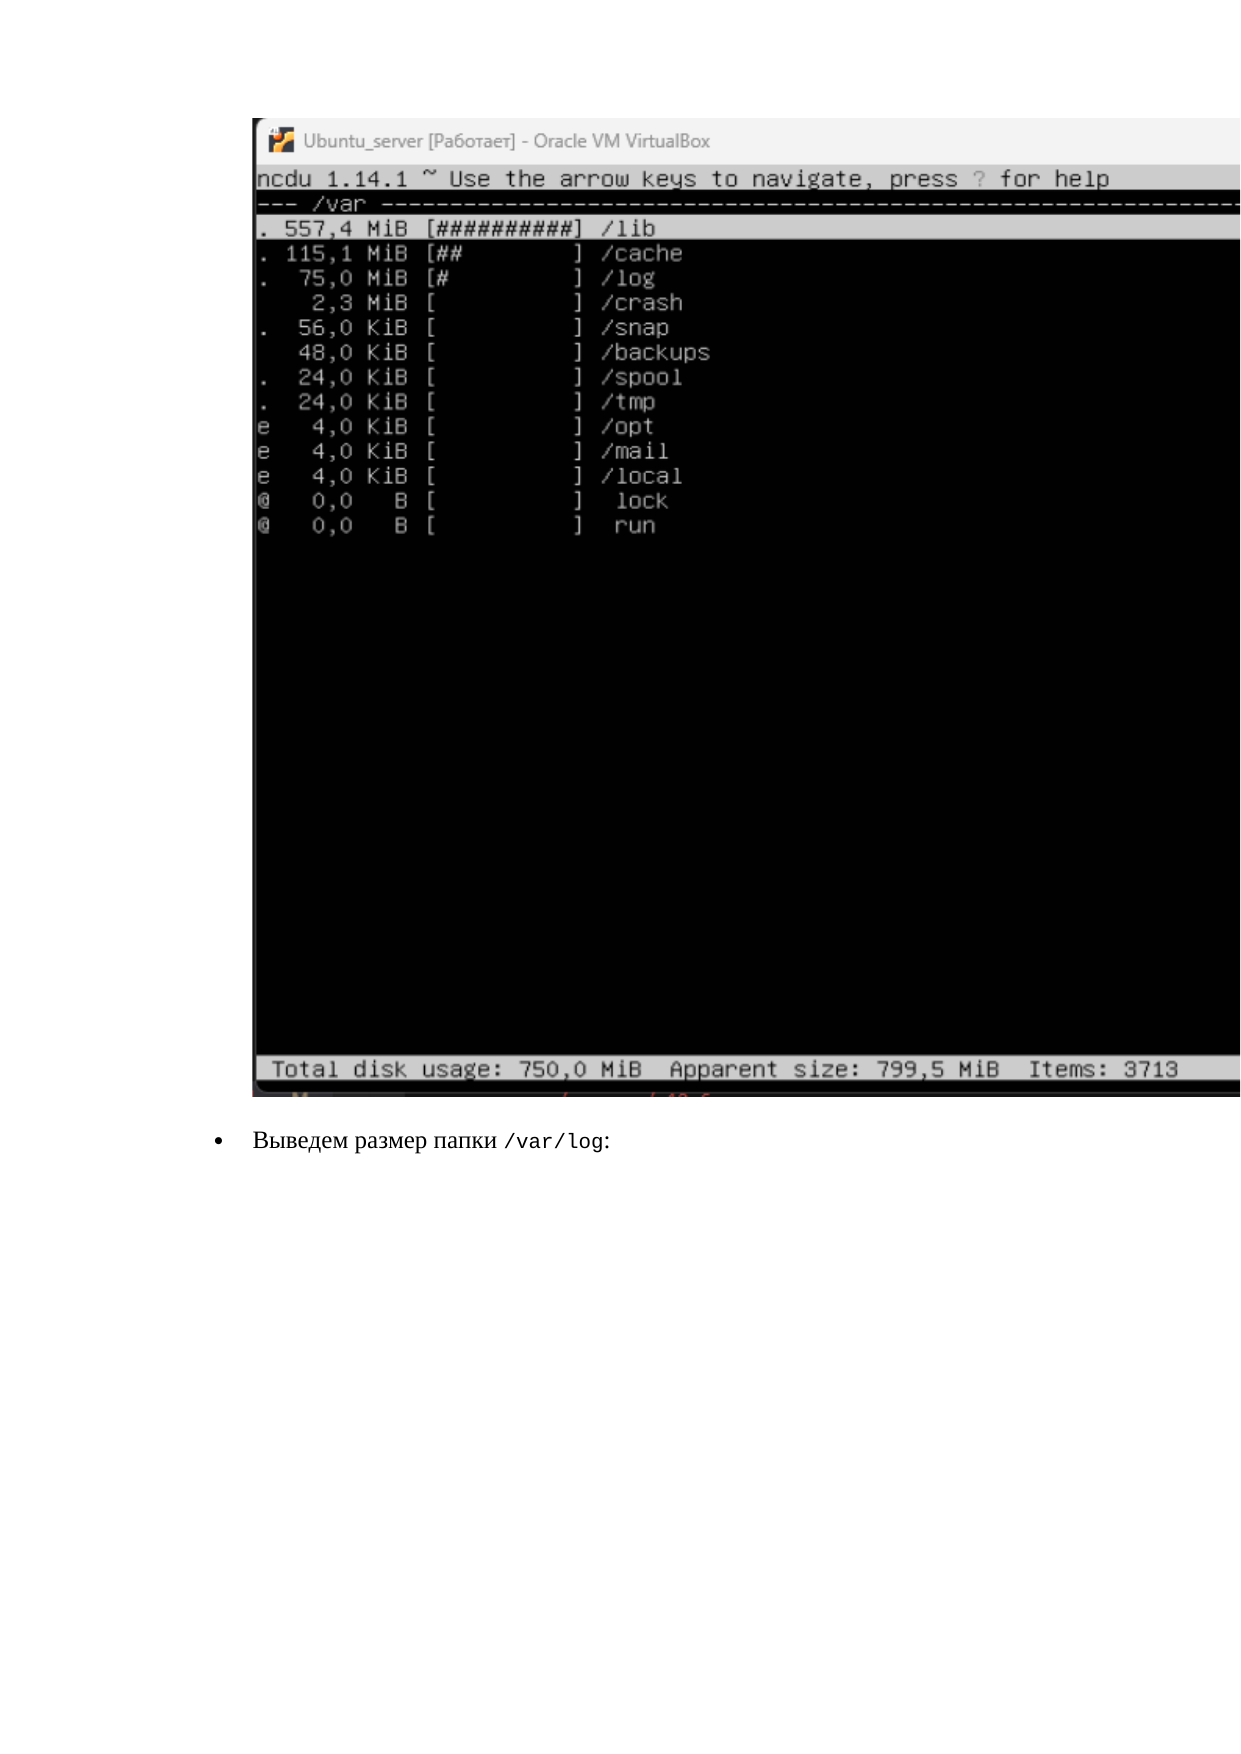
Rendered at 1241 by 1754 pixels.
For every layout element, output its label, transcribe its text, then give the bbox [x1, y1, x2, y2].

list Выведем размер папки /var/log: [215, 1125, 1152, 1155]
picture [252, 118, 1241, 1097]
